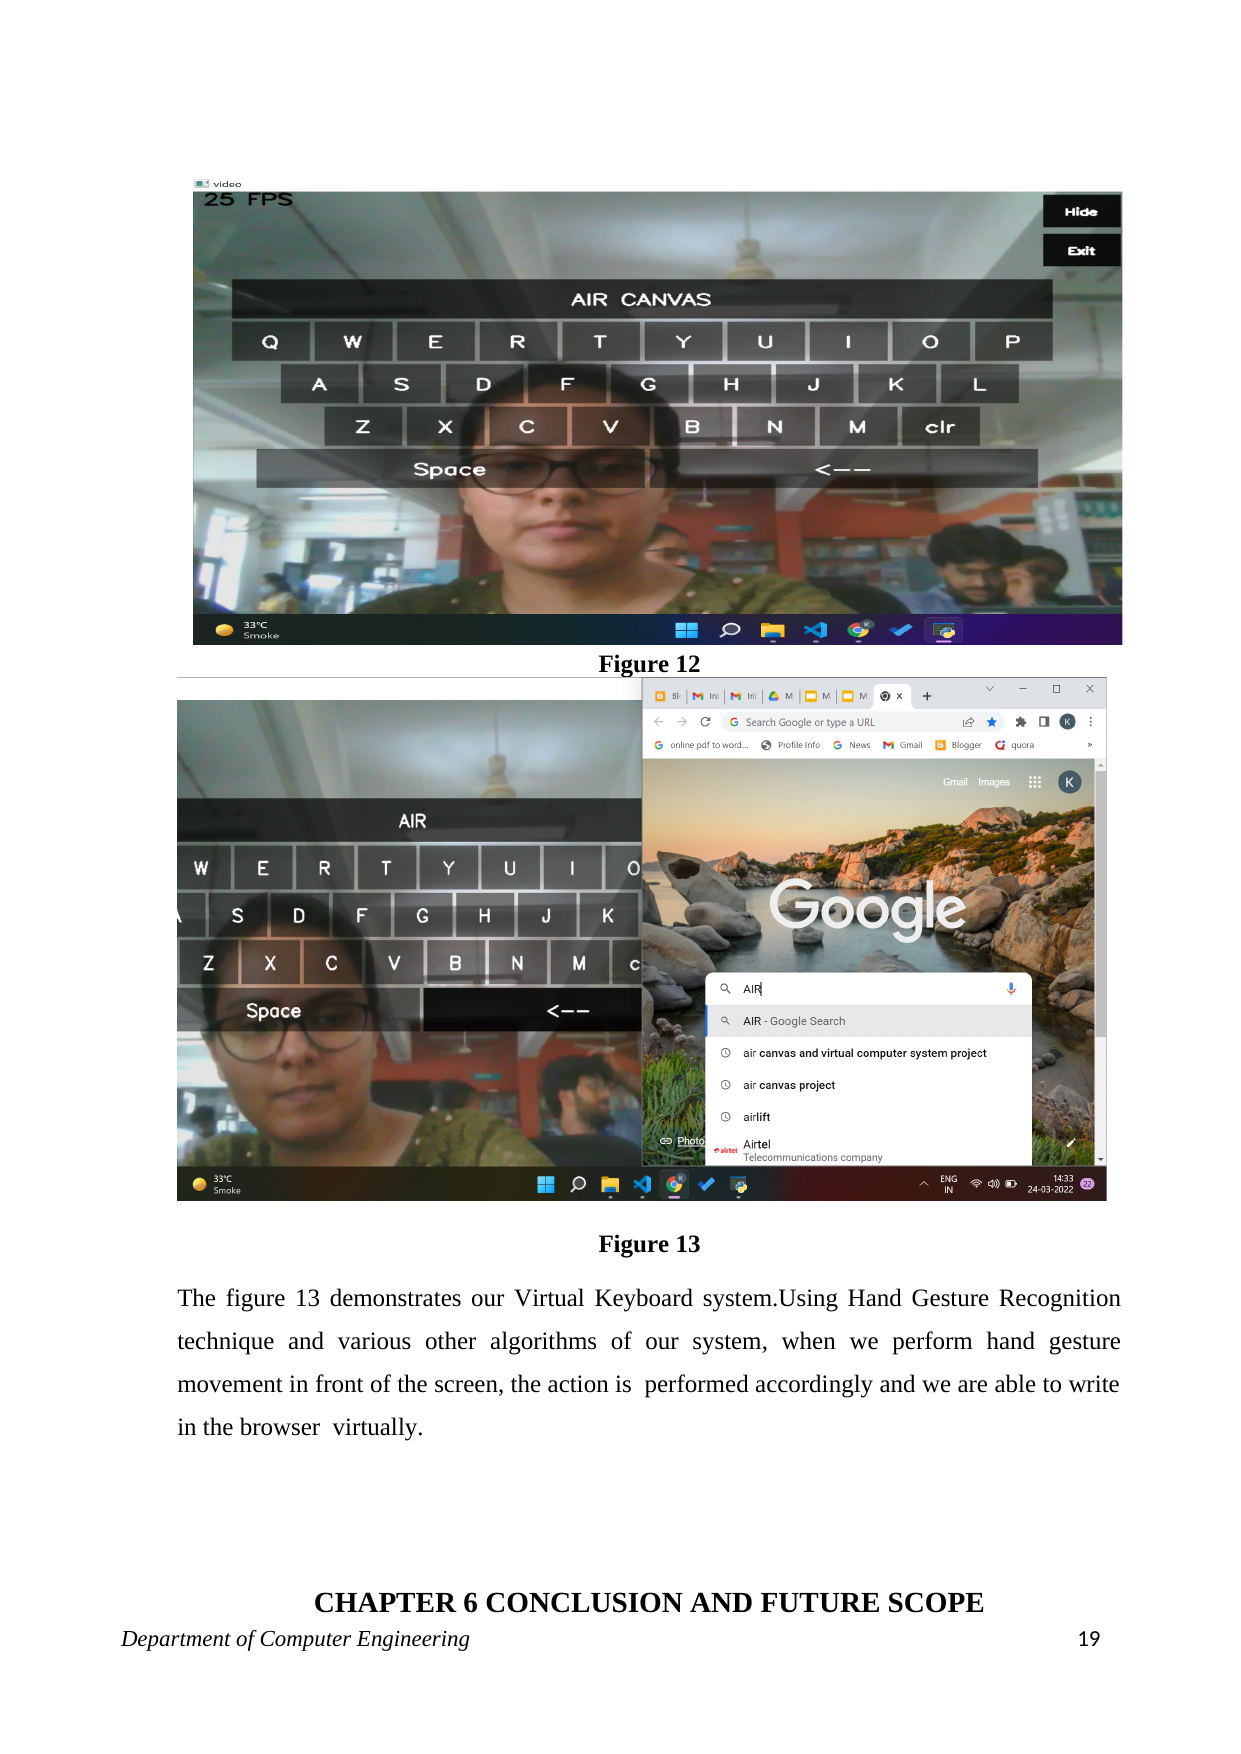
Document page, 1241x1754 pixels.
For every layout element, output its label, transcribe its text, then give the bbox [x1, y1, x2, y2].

text CHAPTER 6 CONCLUSION AND FUTURE SCOPE [177, 1585, 1122, 1618]
text Figure 13 [177, 1229, 1122, 1258]
text The figure 13 demonstrates our Virtual Keyboard system.Using Hand Gesture Recognition technique and various other algorithms of our system, when we perform hand gesture movement in front of the screen, the action is performed accordingly and we are able to write in the browser virtually. [177, 1283, 1122, 1441]
text Figure 12 [177, 649, 1122, 677]
picture [177, 677, 1107, 1201]
picture [193, 177, 1123, 645]
